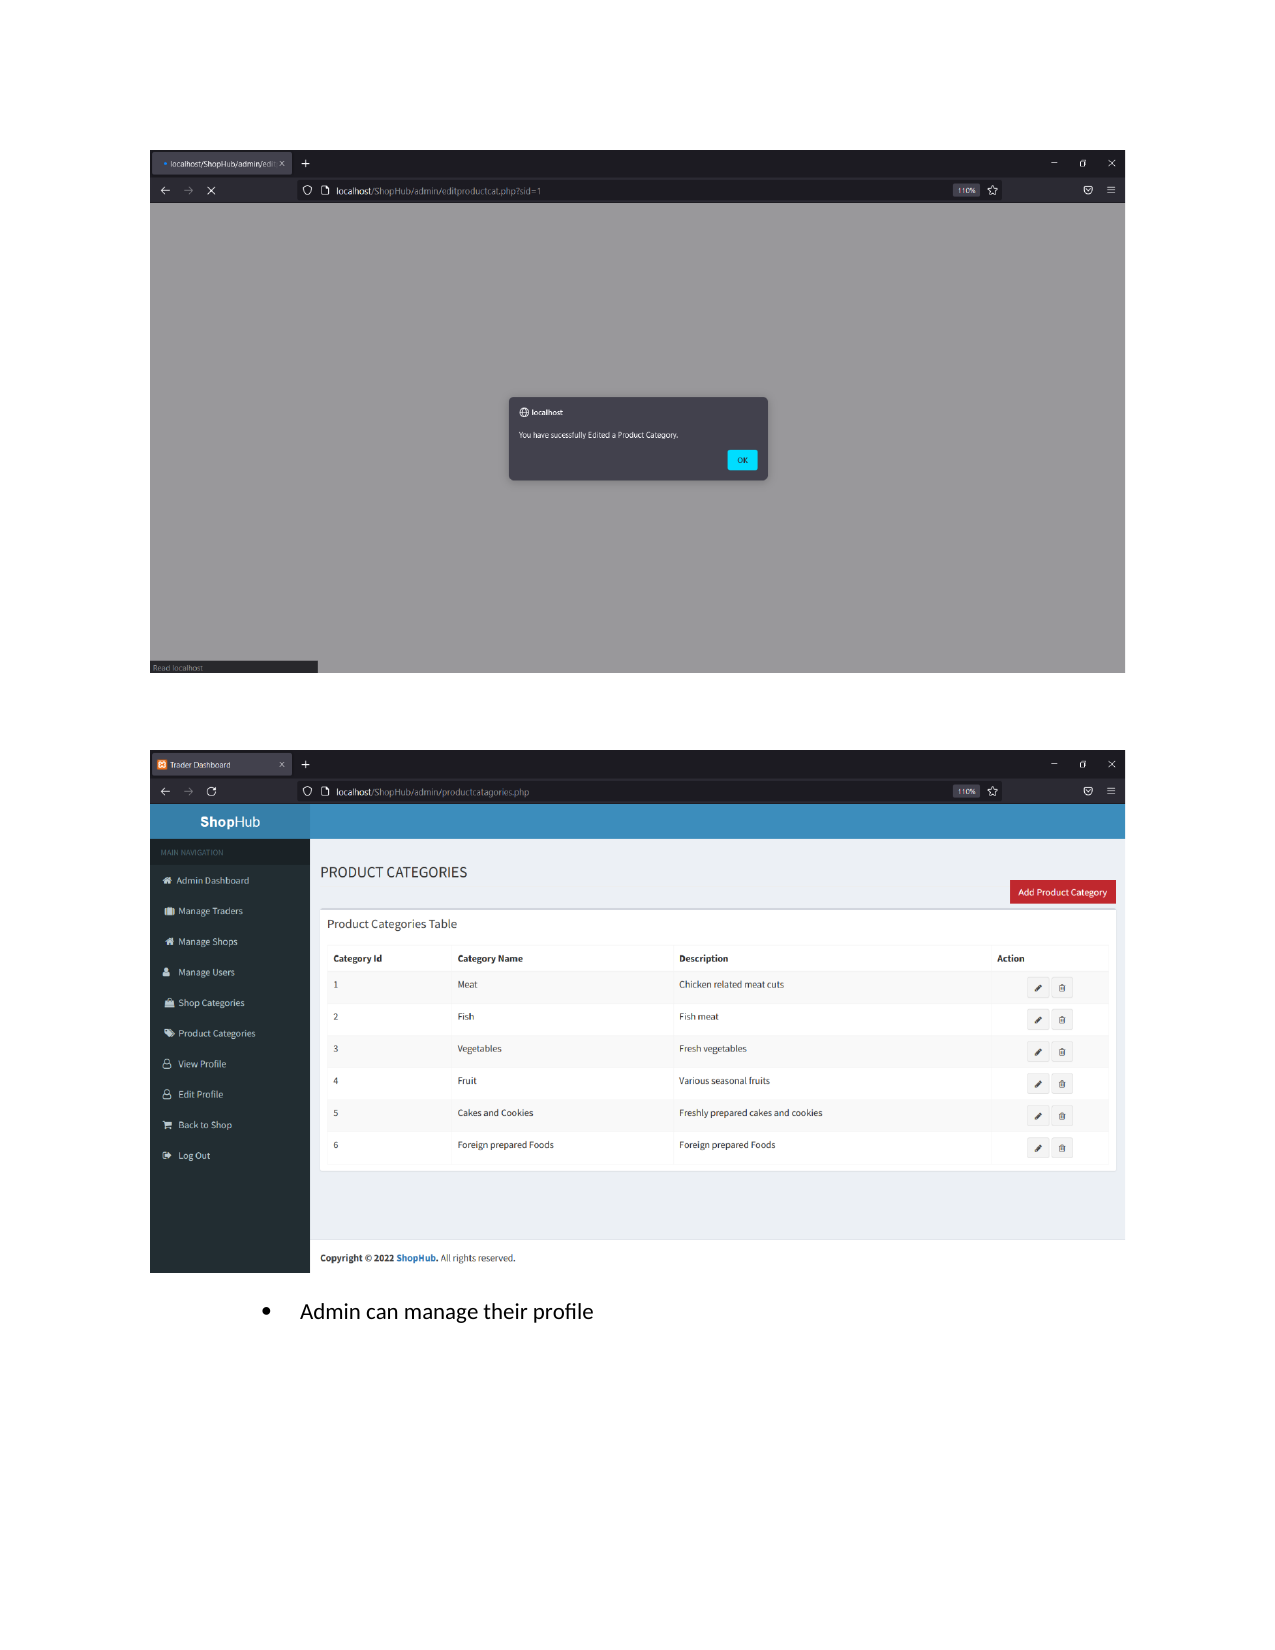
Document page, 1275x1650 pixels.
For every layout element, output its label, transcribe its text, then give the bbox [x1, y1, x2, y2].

picture [150, 150, 1125, 673]
picture [150, 750, 1125, 1273]
list Admin can manage their profile [262, 1297, 1125, 1325]
